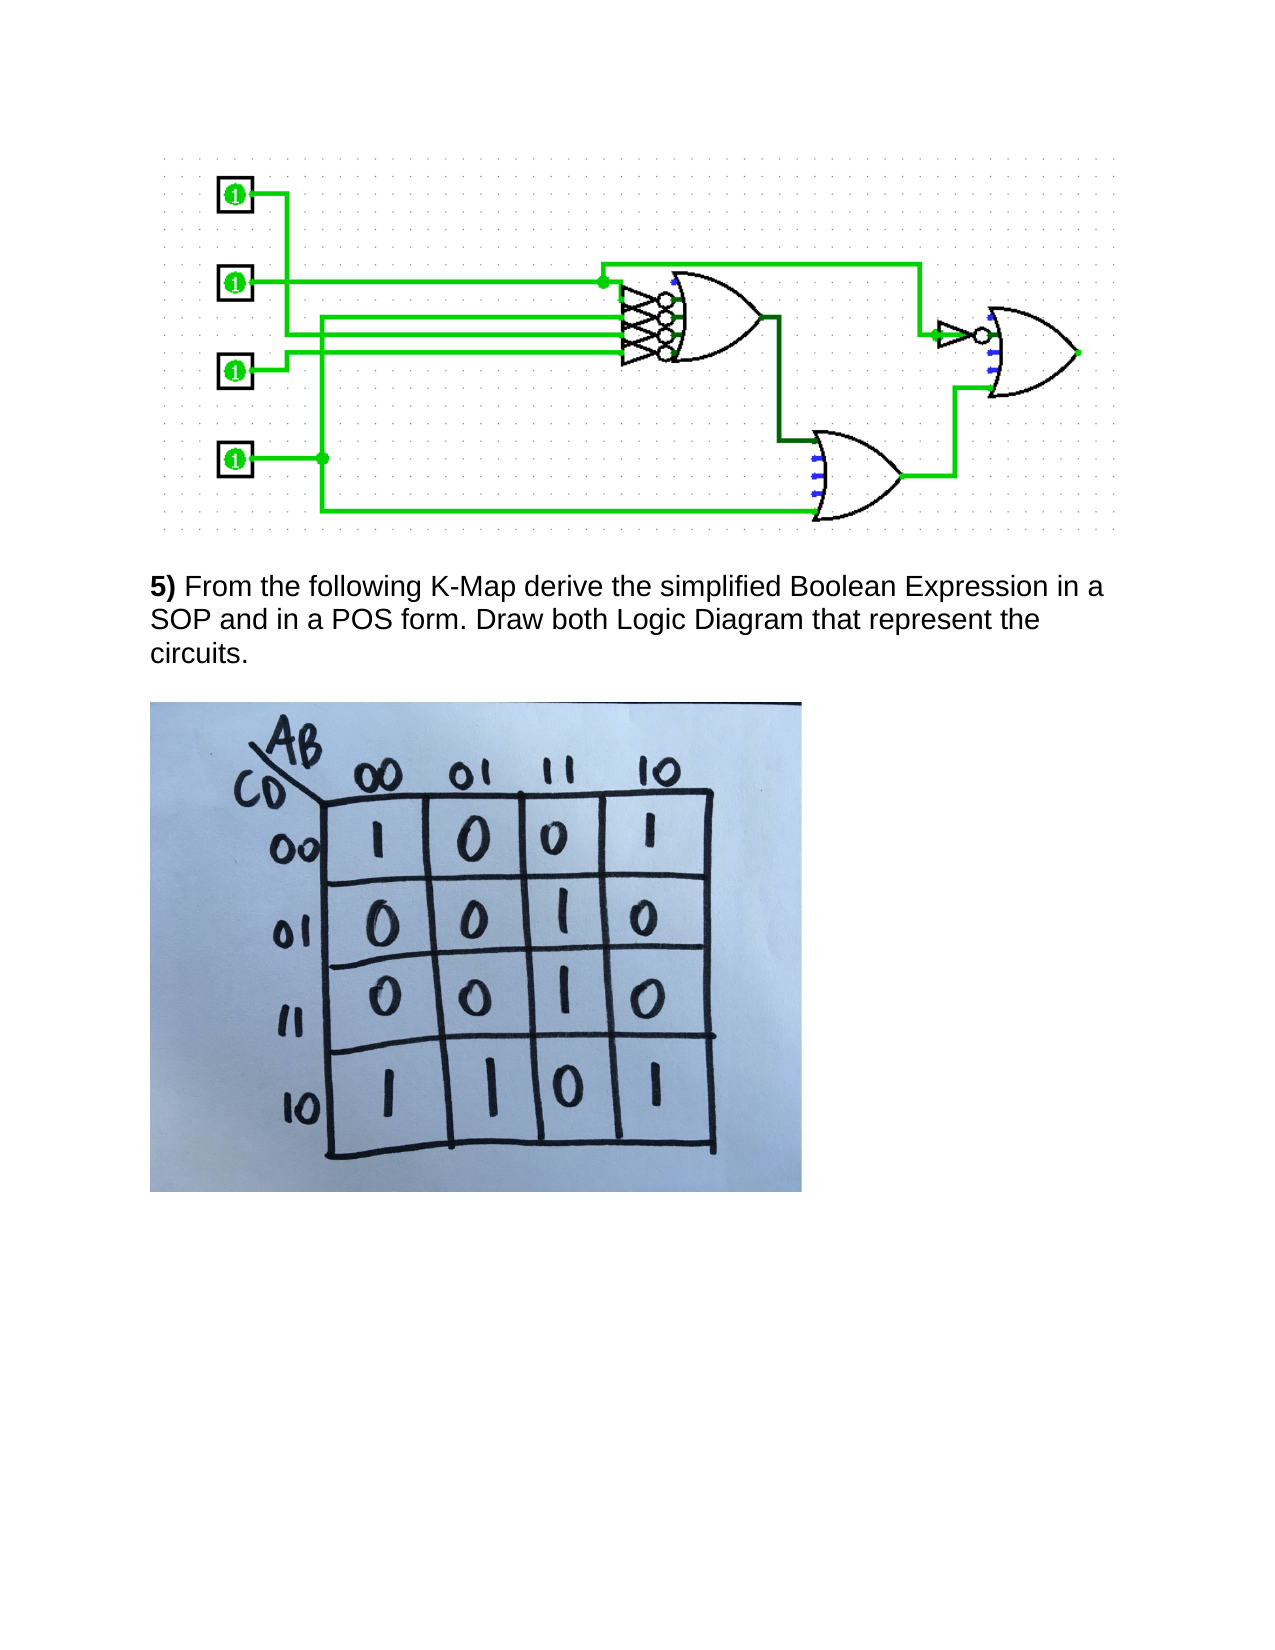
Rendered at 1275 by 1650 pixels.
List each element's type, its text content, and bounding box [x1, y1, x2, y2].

picture [150, 702, 802, 1192]
text 5) From the following K-Map derive the simplified Boolean Expression in a SOP and in a POS form. Draw both Logic Diagram that represent the circuits. [150, 569, 1125, 669]
picture [150, 150, 1125, 535]
